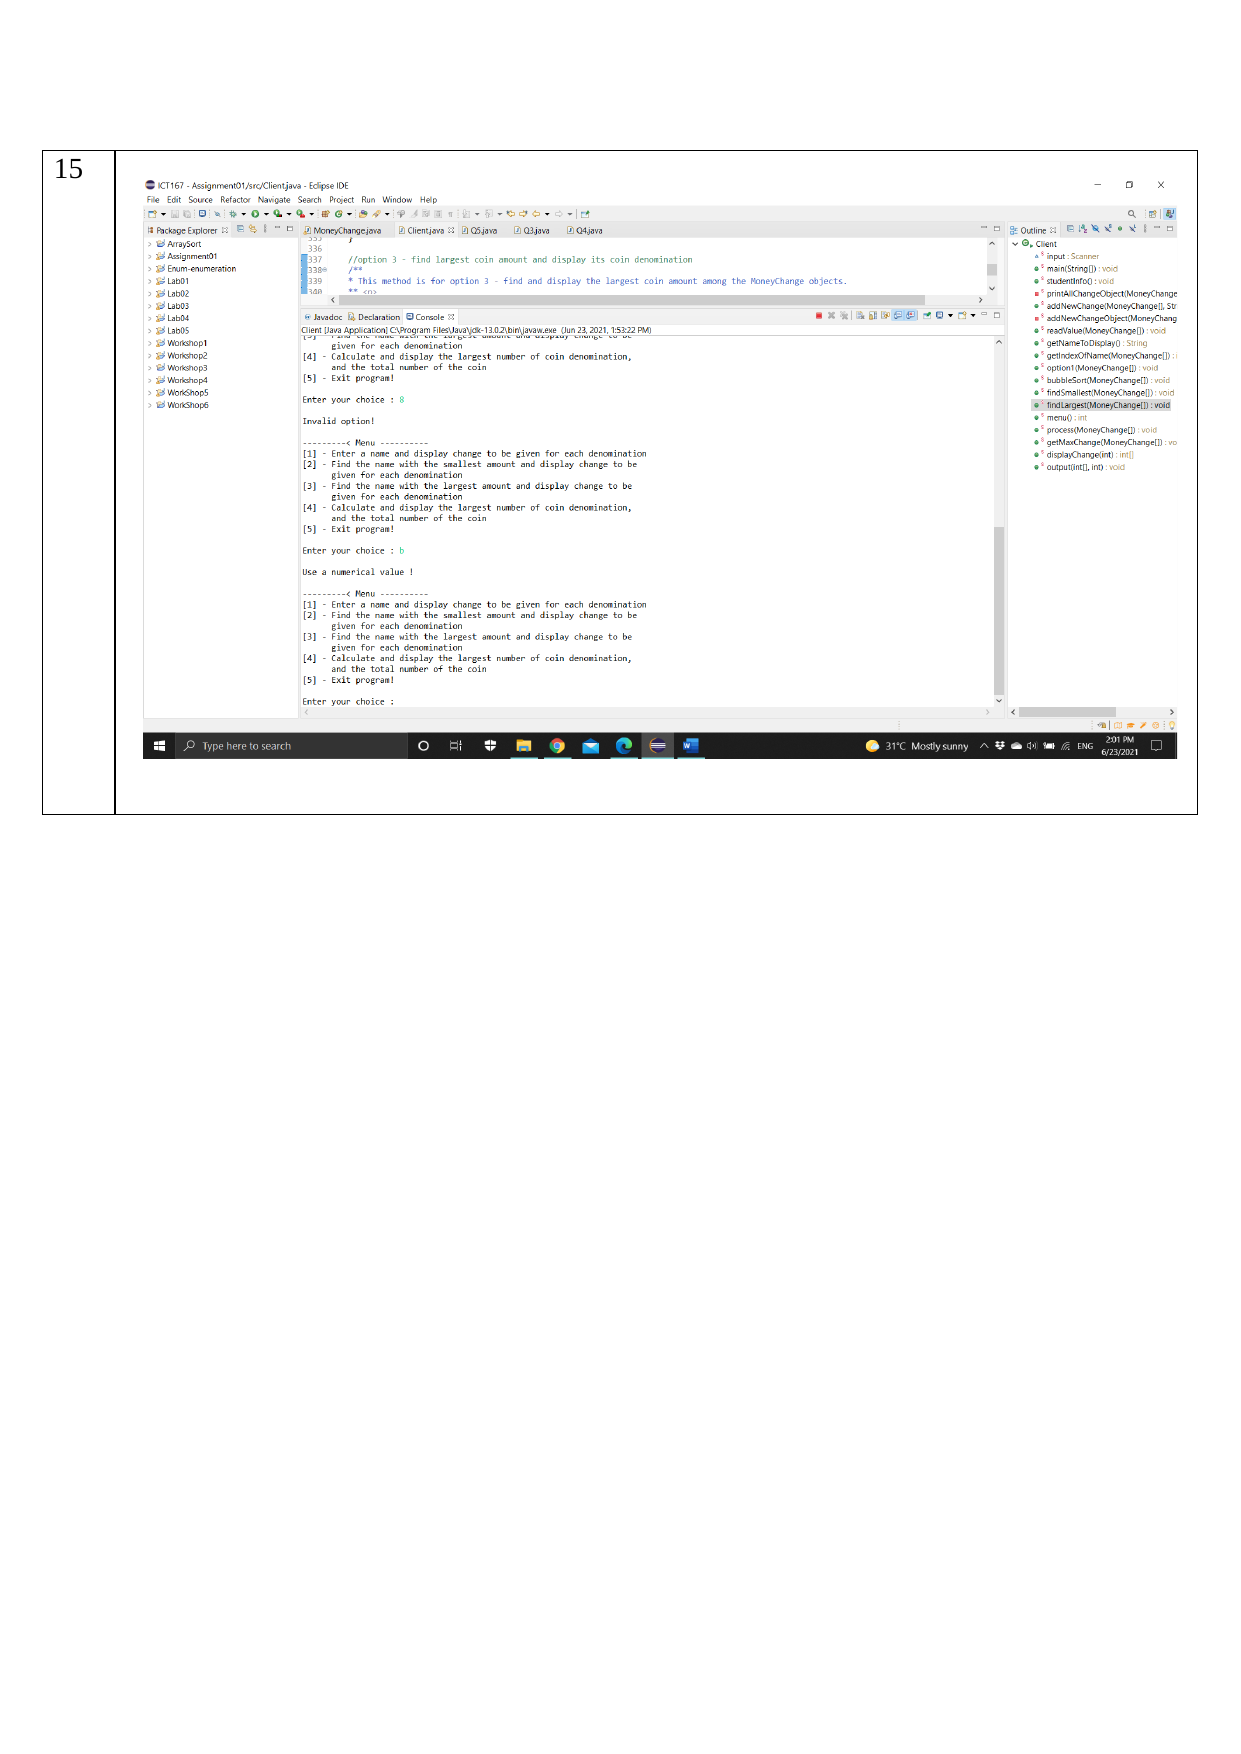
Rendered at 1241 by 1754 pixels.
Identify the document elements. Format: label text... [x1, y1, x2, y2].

table_cell [116, 151, 1197, 814]
picture [143, 177, 1178, 759]
table_cell 15 [43, 151, 114, 814]
